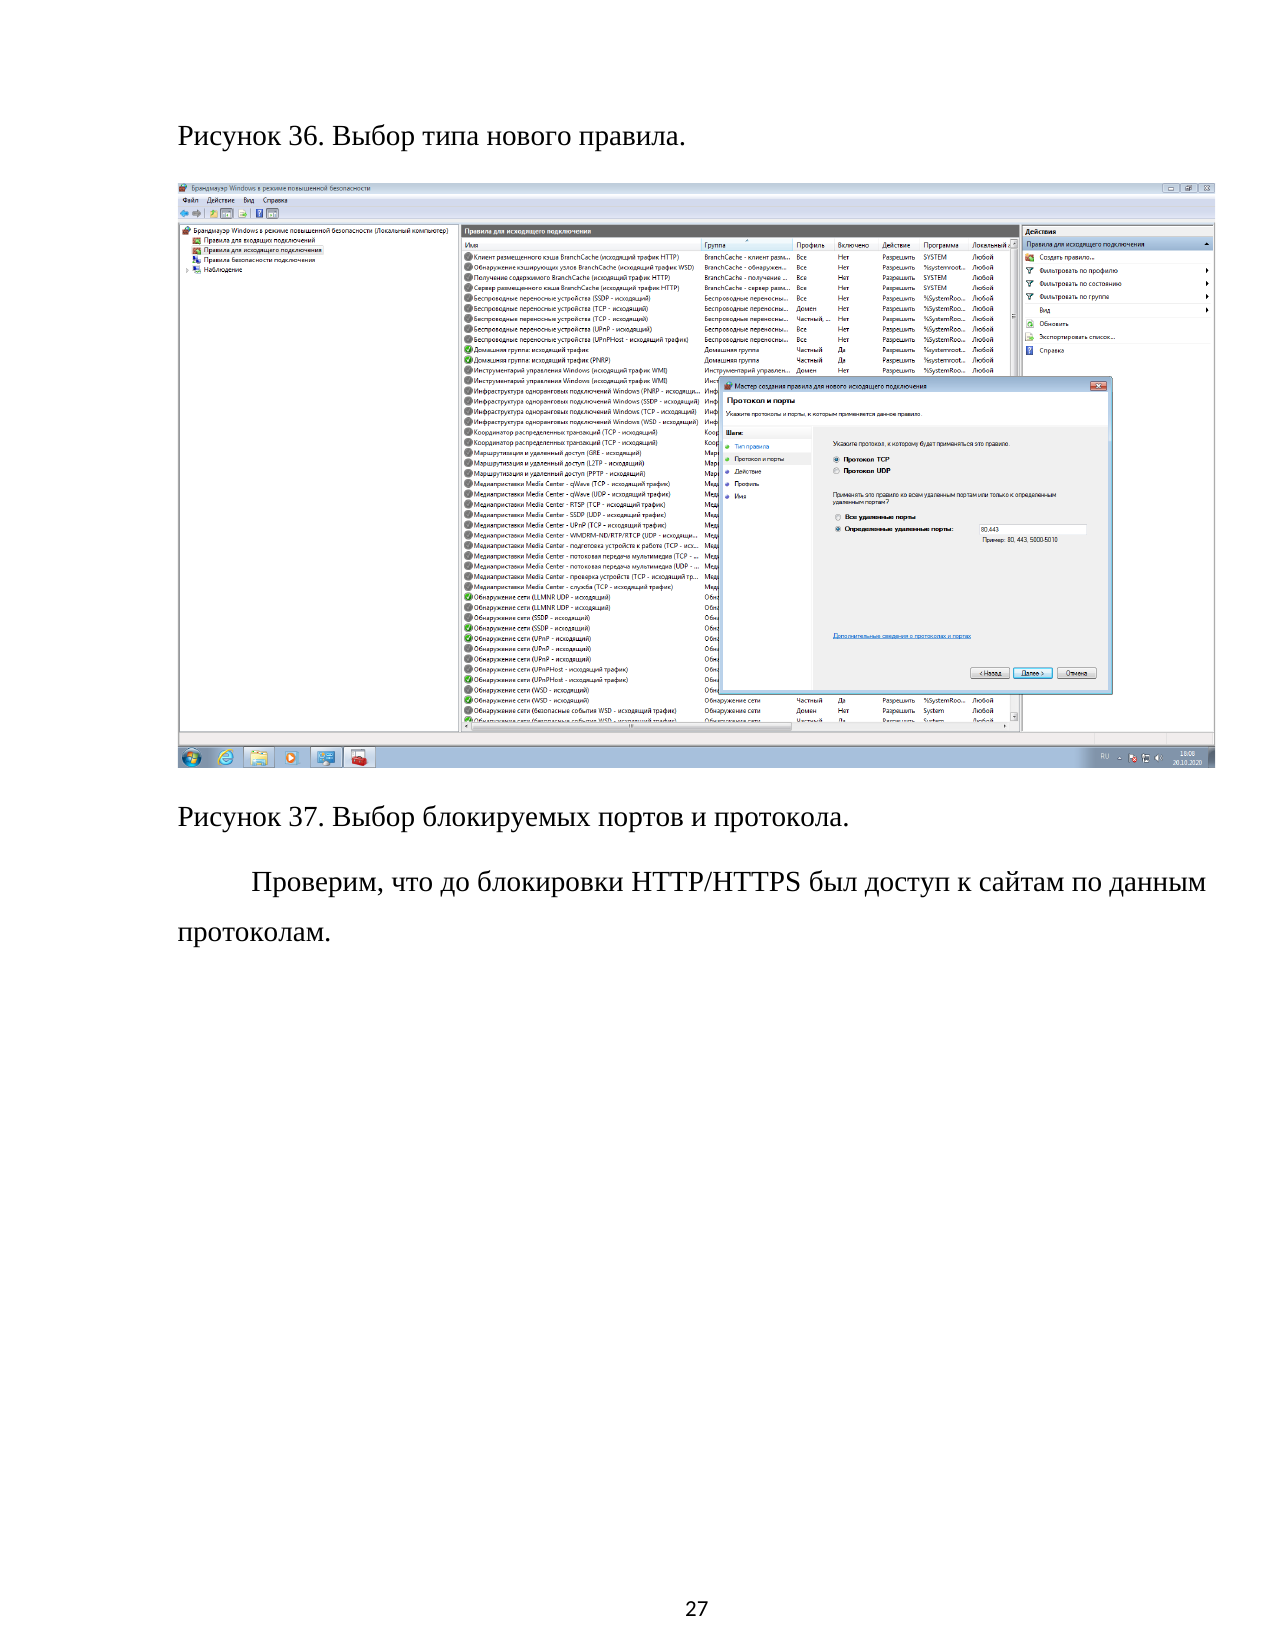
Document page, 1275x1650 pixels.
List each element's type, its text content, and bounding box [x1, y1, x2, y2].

text Рисунок 36. Выбор типа нового правила. [177, 118, 1216, 152]
picture [177, 183, 1216, 768]
text Проверим, что до блокировки HTTP/HTTPS был доступ к сайтам по данным протоколам. [177, 864, 1216, 947]
text Рисунок 37. Выбор блокируемых портов и протокола. [177, 799, 1216, 832]
